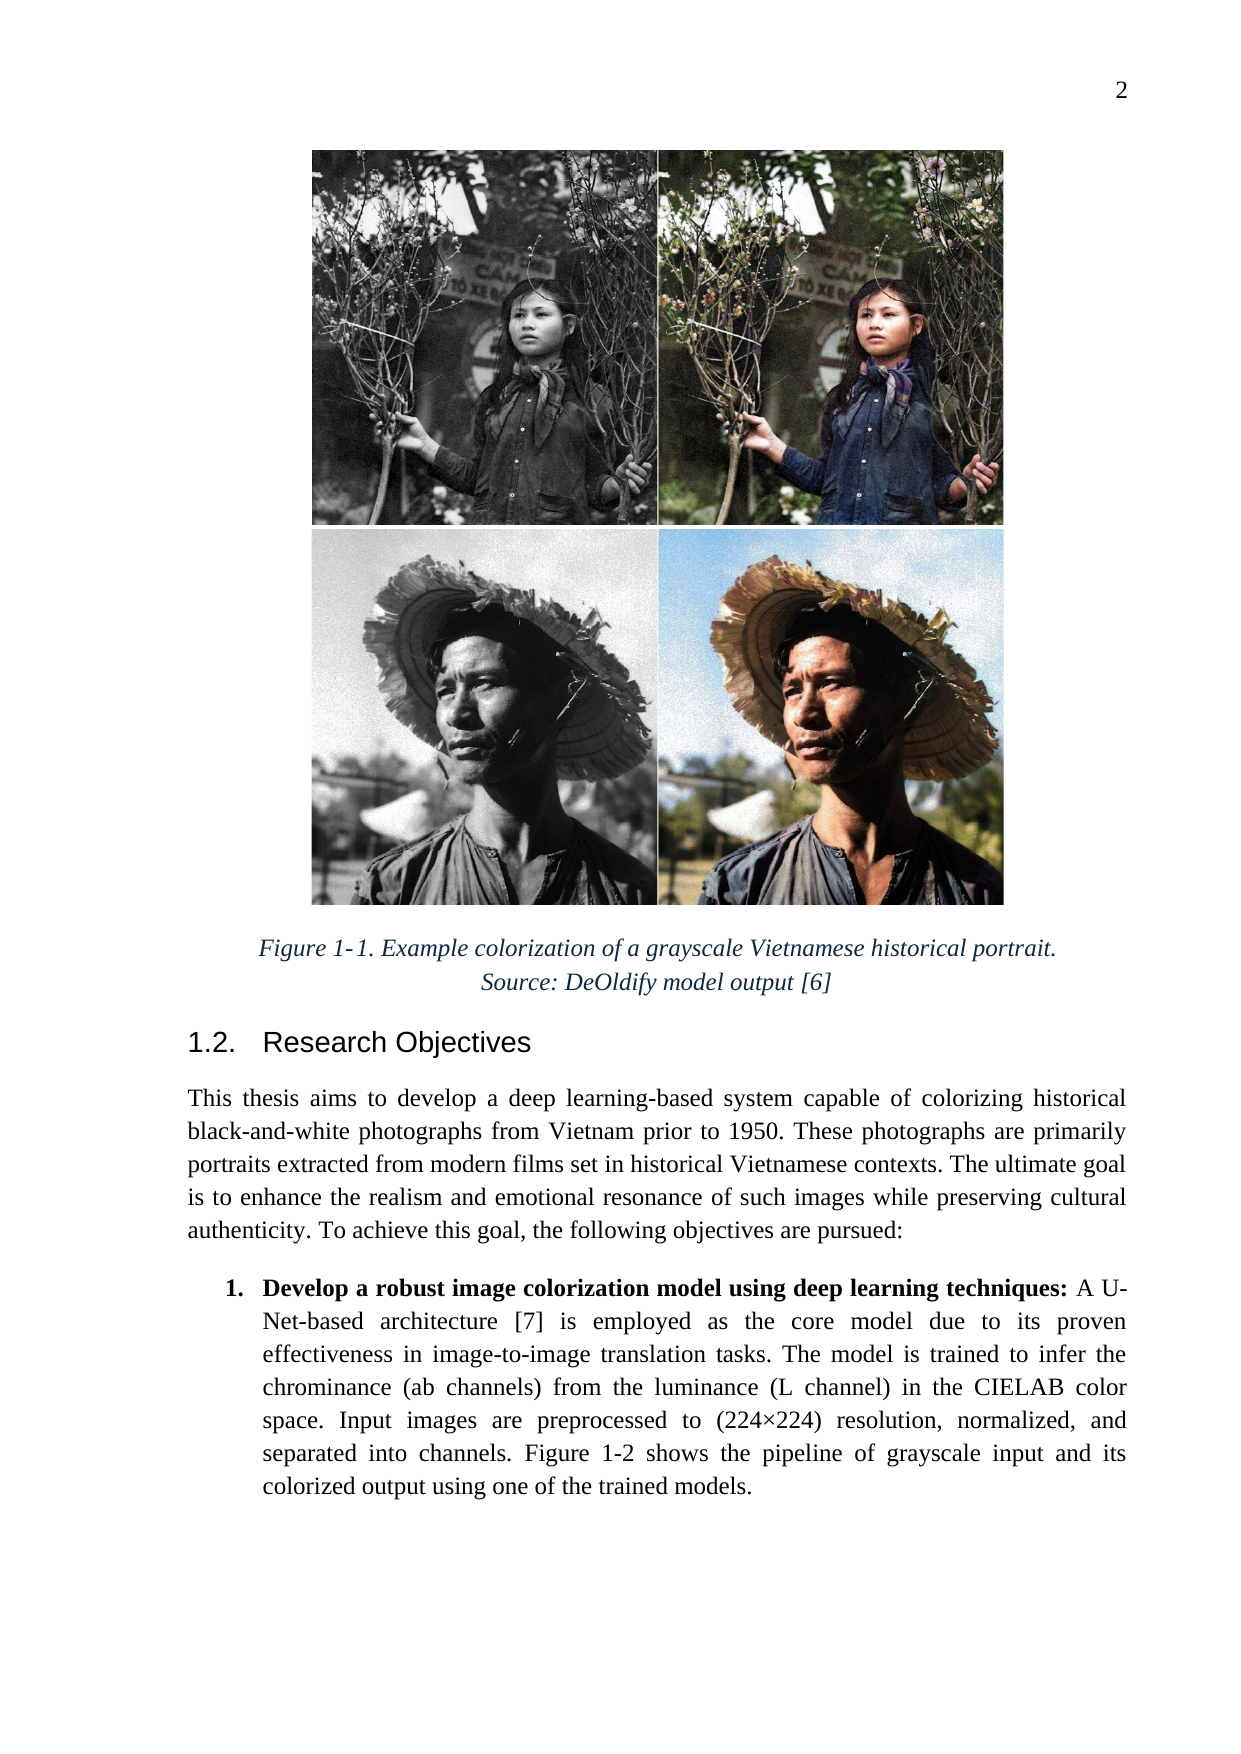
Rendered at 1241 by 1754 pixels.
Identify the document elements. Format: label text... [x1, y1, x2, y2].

subtitle Research Objectives [187, 1024, 1128, 1058]
list Develop a robust image colorization model using deep learning techniques: A U-Net-based architecture is employed as the core model due to its proven effectiveness in image-to-image translation tasks. The model is trained to infer the chrominance (ab channels) from the luminance (L channel) in the CIELAB color space. Input images are preprocessed to (224×224) resolution, normalized, and separated into channels. Figure 1-2 shows the pipeline of grayscale input and its colorized output using one of the trained models. [225, 1273, 1128, 1500]
text This thesis aims to develop a deep learning-based system capable of colorizing historical black-and-white photographs from Vietnam prior to 1950. These photographs are primarily portraits extracted from modern films set in historical Vietnamese contexts. The ultimate goal is to enhance the realism and emotional resonance of such images while preserving cultural authenticity. To achieve this goal, the following objectives are pursued: [187, 1083, 1128, 1244]
picture [312, 150, 1004, 525]
picture [311, 529, 1004, 905]
text Figure -. Example colorization of a grayscale Vietnamese historical portrait. Source: DeOldify model output [187, 933, 1128, 995]
